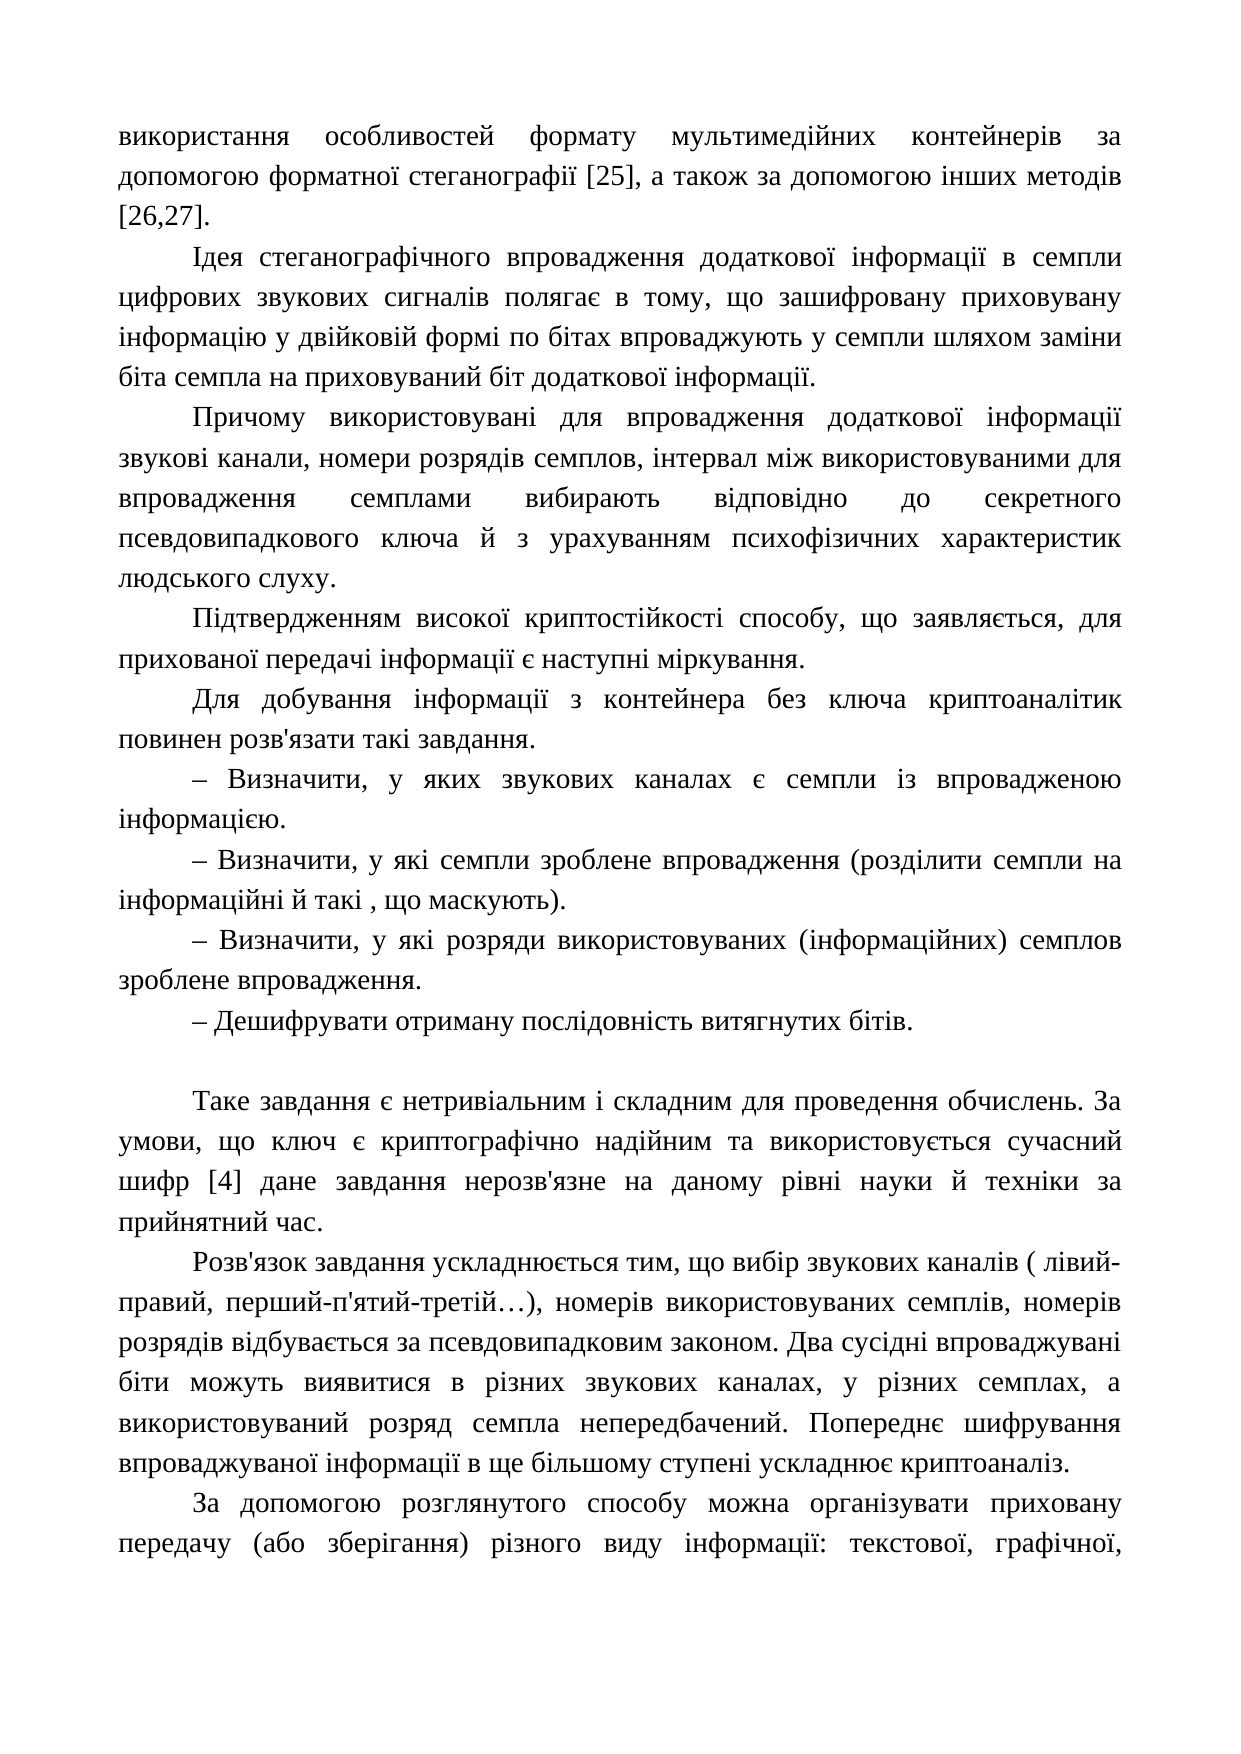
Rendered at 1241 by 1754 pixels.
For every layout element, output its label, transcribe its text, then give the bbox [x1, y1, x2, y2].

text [118, 118, 1122, 232]
text – Визначити, у які розряди використовуваних (інформаційних) семплов зроблене впровадження. [118, 922, 1122, 996]
text Підтвердженням високої криптостійкості способу, що заявляється, для прихованої передачі інформації є наступні міркування. [118, 601, 1122, 674]
text – Визначити, у які семпли зроблене впровадження (розділити семпли на інформаційні й такі , що маскують). [118, 842, 1122, 916]
text Таке завдання є нетривіальним і складним для проведення обчислень. За умови, що ключ є криптографічно надійним та використовується сучасний шифр [4] дане завдання нерозв'язне на даному рівні науки й техніки за прийнятний час. [118, 1083, 1122, 1237]
text – Визначити, у яких звукових каналах є семпли із впровадженою інформацією. [118, 761, 1122, 835]
text Ідея стеганографічного впровадження додаткової інформації в семпли цифрових звукових сигналів полягає в тому, що зашифровану приховувану інформацію у двійковій формі по бітах впроваджують у семпли шляхом заміни біта семпла на приховуваний біт додаткової інформації. [118, 239, 1122, 393]
text Причому використовувані для впровадження додаткової інформації звукові канали, номери розрядів семплов, інтервал між використовуваними для впровадження семплами вибирають відповідно до секретного псевдовипадкового ключа й з урахуванням психофізичних характеристик людського слуху. [118, 399, 1122, 594]
text Розв'язок завдання ускладнюється тим, що вибір звукових каналів ( лівий-правий, перший-п'ятий-третій…), номерів використовуваних семплів, номерів розрядів відбувається за псевдовипадковим законом. Два сусідні впроваджувані біти можуть виявитися в різних звукових каналах, у різних семплах, а використовуваний розряд семпла непередбачений. Попереднє шифрування впроваджуваної інформації в ще більшому ступені ускладнює криптоаналіз. [118, 1244, 1122, 1478]
text Для добування інформації з контейнера без ключа криптоаналітик повинен розв'язати такі завдання. [118, 681, 1122, 755]
text – Дешифрувати отриману послідовність витягнутих бітів. [118, 1003, 1122, 1036]
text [118, 1485, 1122, 1559]
